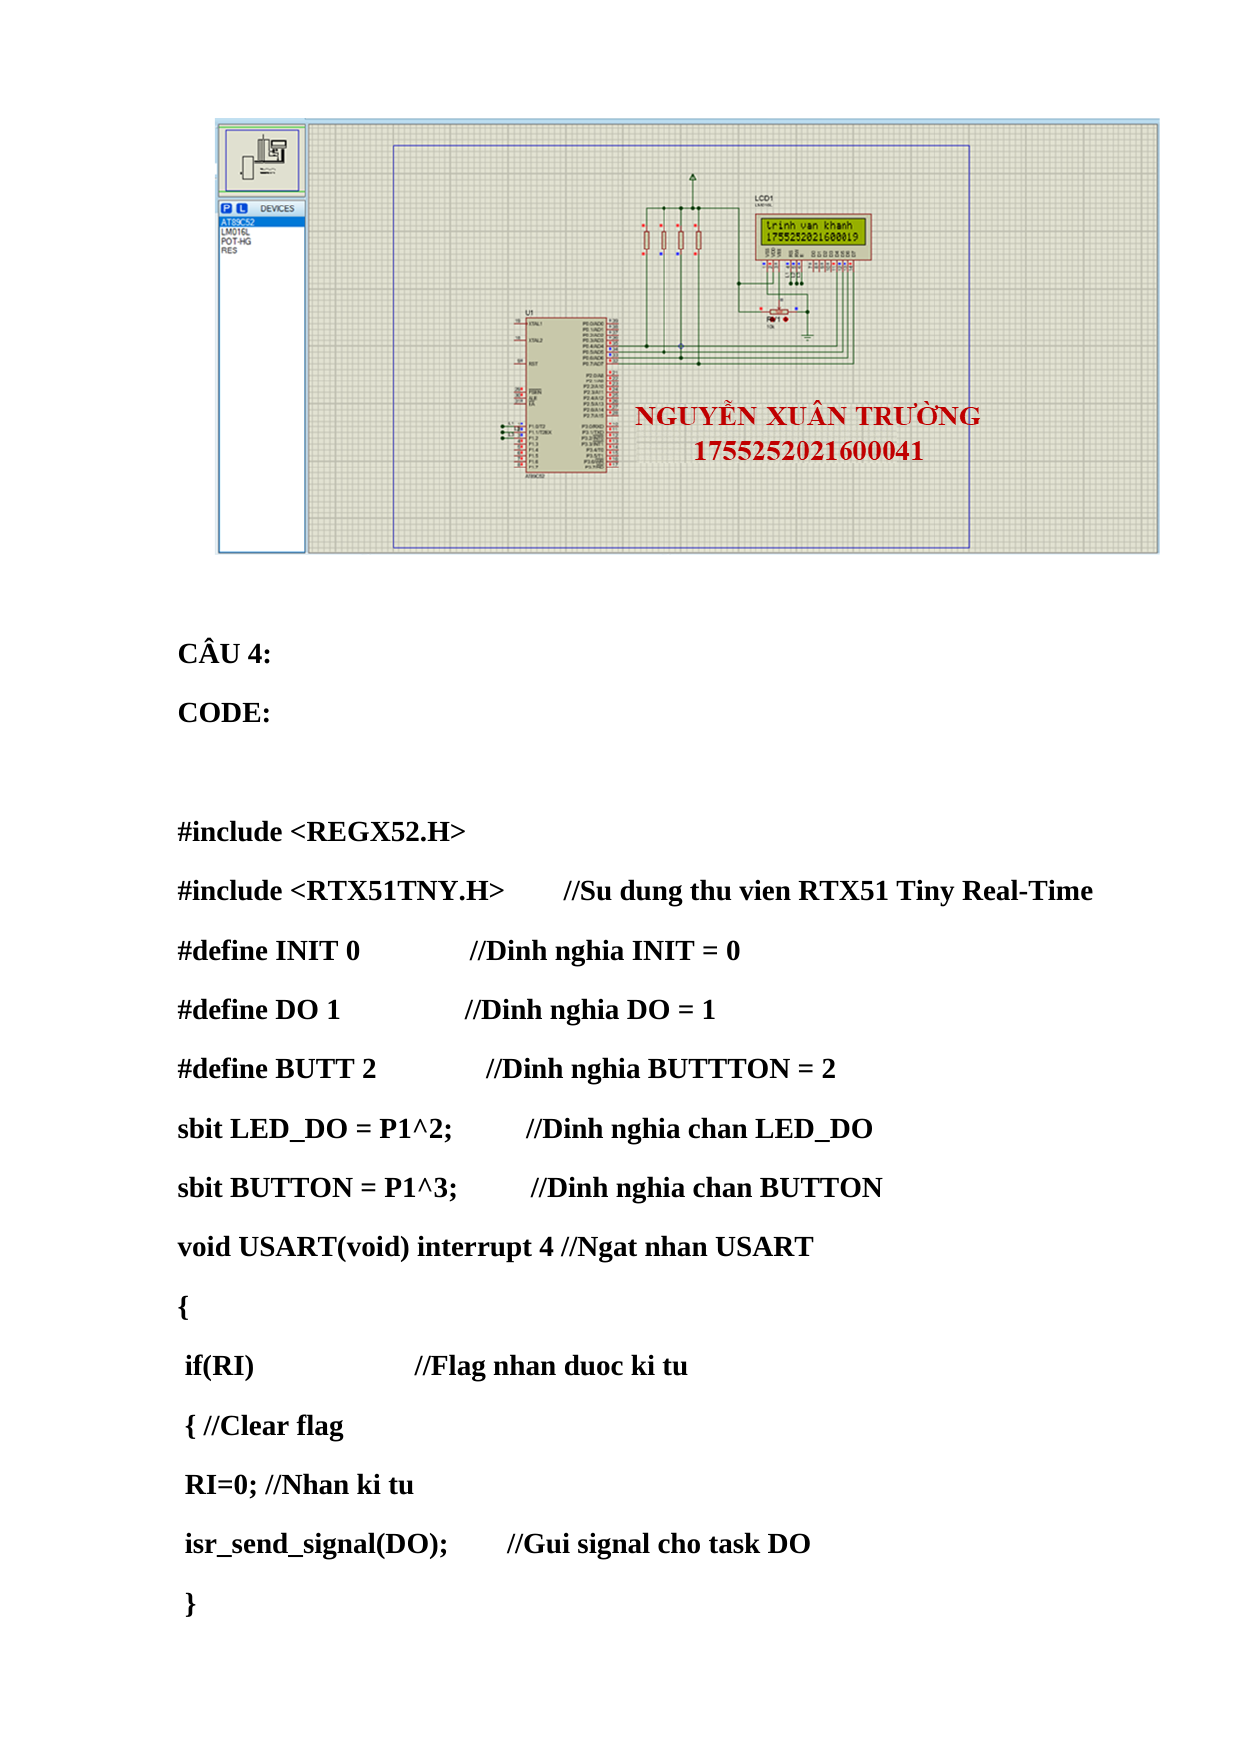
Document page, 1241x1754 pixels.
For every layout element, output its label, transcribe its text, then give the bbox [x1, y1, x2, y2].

text CODE: [177, 695, 1122, 729]
text { [177, 1289, 1122, 1322]
text CÂU 4: [177, 636, 1122, 669]
text { //Clear flag [177, 1408, 1122, 1441]
text sbit LED_DO = P1^2; //Dinh nghia chan LED_DO [177, 1111, 1122, 1144]
text sbit BUTTON = P1^3; //Dinh nghia chan BUTTON [177, 1170, 1122, 1204]
text #define INIT 0 //Dinh nghia INIT = 0 [177, 933, 1122, 966]
text if(RI) //Flag nhan duoc ki tu [177, 1348, 1122, 1382]
text #define BUTT 2 //Dinh nghia BUTTTON = 2 [177, 1051, 1122, 1085]
text } [177, 1586, 1122, 1619]
picture [214, 118, 1160, 555]
text void USART(void) interrupt 4 //Ngat nhan USART [177, 1229, 1122, 1263]
text #define DO 1 //Dinh nghia DO = 1 [177, 992, 1122, 1026]
text RI=0; //Nhan ki tu [177, 1467, 1122, 1501]
text #include <RTX51TNY.H> //Su dung thu vien RTX51 Tiny Real-Time [177, 873, 1122, 907]
text isr_send_signal(DO); //Gui signal cho task DO [177, 1526, 1122, 1560]
text #include <REGX52.H> [177, 814, 1122, 847]
